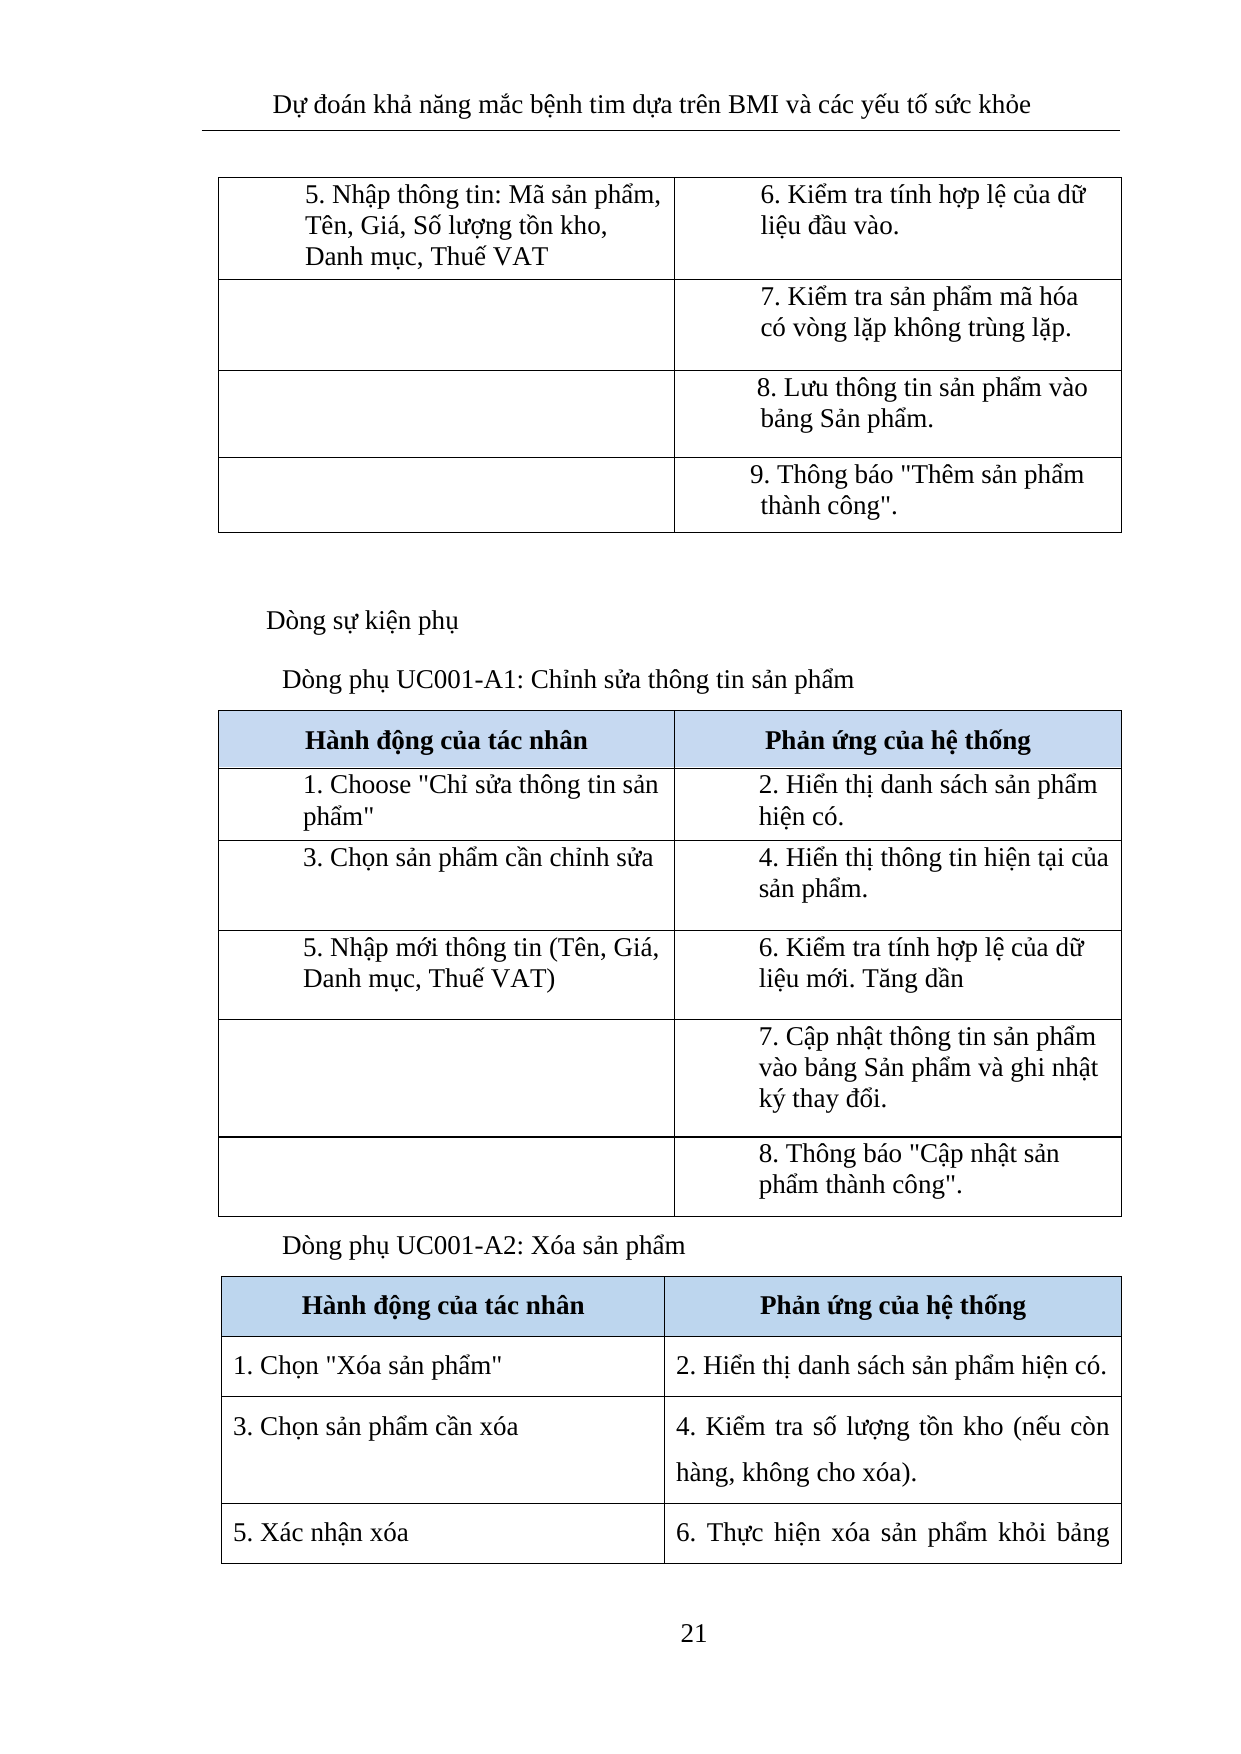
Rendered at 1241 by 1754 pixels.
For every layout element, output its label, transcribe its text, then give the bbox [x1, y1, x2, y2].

table_cell 7. Kiểm tra sản phẩm mã hóa có vòng lặp không trùng lặp. [675, 280, 1121, 369]
table_cell 5. Nhập thông tin: Mã sản phẩm, Tên, Giá, Số lượng tồn kho, Danh mục, Thuế VAT [219, 178, 674, 279]
table_cell [219, 458, 674, 532]
table_cell 3. Chọn sản phẩm cần chỉnh sửa [219, 841, 674, 930]
table_cell 3. Chọn sản phẩm cần xóa [222, 1397, 664, 1503]
table_cell 2. Hiển thị danh sách sản phẩm hiện có. [675, 769, 1121, 840]
table_cell [219, 1138, 674, 1216]
table_cell 4. Hiển thị thông tin hiện tại của sản phẩm. [675, 841, 1121, 930]
text Dòng sự kiện phụ [207, 604, 1122, 636]
table_header Hành động của tác nhân [222, 1277, 664, 1336]
table_cell 1. Choose "Chỉ sửa thông tin sản phẩm" [219, 769, 674, 840]
table_cell 6. Kiểm tra tính hợp lệ của dữ liệu mới. Tăng dần [675, 931, 1121, 1019]
text Dòng phụ UC001-A1: Chỉnh sửa thông tin sản phẩm [207, 664, 1122, 695]
table_cell [219, 280, 674, 369]
table_cell 4. Kiểm tra số lượng tồn kho (nếu còn hàng, không cho xóa). [665, 1397, 1121, 1503]
table_header Phản ứng của hệ thống [665, 1277, 1121, 1336]
text Dòng phụ UC001-A2: Xóa sản phẩm [207, 1229, 1122, 1260]
table_cell [219, 1020, 674, 1136]
table_header Phản ứng của hệ thống [675, 711, 1121, 767]
table_cell [219, 371, 674, 457]
table_cell 8. Lưu thông tin sản phẩm vào bảng Sản phẩm. [675, 371, 1121, 457]
table_cell 1. Chọn "Xóa sản phẩm" [222, 1337, 664, 1396]
table_cell 7. Cập nhật thông tin sản phẩm vào bảng Sản phẩm và ghi nhật ký thay đổi. [675, 1020, 1121, 1136]
table_cell 2. Hiển thị danh sách sản phẩm hiện có. [665, 1337, 1121, 1396]
table_cell 6. Kiểm tra tính hợp lệ của dữ liệu đầu vào. [675, 178, 1121, 279]
table_cell 5. Xác nhận xóa [222, 1504, 664, 1563]
table_cell 8. Thông báo "Cập nhật sản phẩm thành công". [675, 1138, 1121, 1216]
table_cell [665, 1504, 1121, 1563]
table_header Hành động của tác nhân [219, 711, 674, 767]
table_cell 5. Nhập mới thông tin (Tên, Giá, Danh mục, Thuế VAT) [219, 931, 674, 1019]
table_cell 9. Thông báo "Thêm sản phẩm thành công". [675, 458, 1121, 532]
